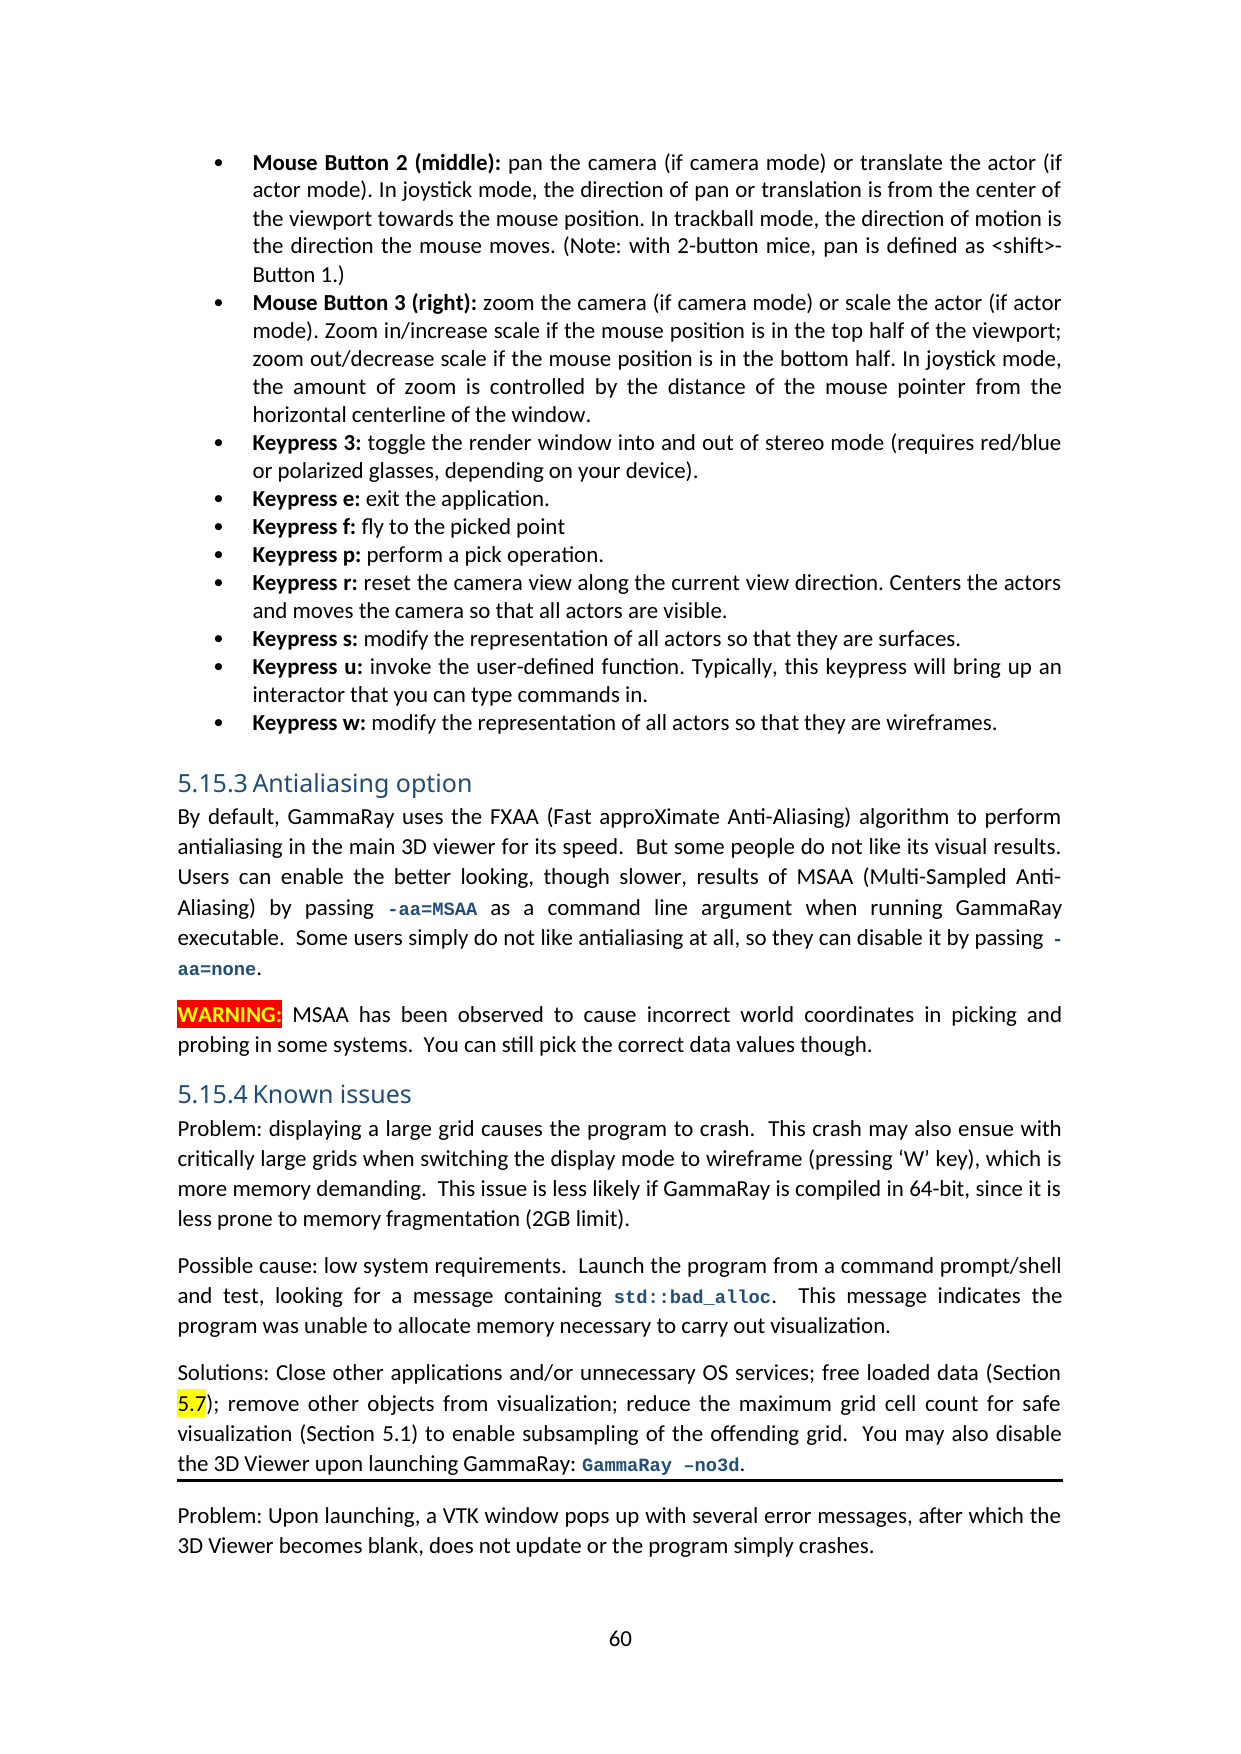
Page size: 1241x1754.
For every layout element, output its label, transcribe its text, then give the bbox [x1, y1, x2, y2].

list Mouse Button 3 (right): zoom the camera (if camera mode) or scale the actor (if actor mode). Zoom in/increase scale if the mouse position is in the top half of the viewport; zoom out/decrease scale if the mouse position is in the bottom half. In joystick mode, the amount of zoom is controlled by the distance of the mouse pointer from the horizontal centerline of the window. [215, 288, 1063, 428]
list Keypress u: invoke the user-defined function. Typically, this keypress will bring up an interactor that you can type commands in. [215, 652, 1063, 708]
list Keypress w: modify the representation of all actors so that they are wireframes. [215, 708, 1063, 736]
text WARNING: MSAA has been observed to cause incorrect world coordinates in picking and probing in some systems. You can still pick the correct data values though. [177, 1000, 1063, 1058]
text By default, GammaRay uses the FXAA (Fast approXimate Anti-Aliasing) algorithm to perform antialiasing in the main 3D viewer for its speed. But some people do not like its visual results. Users can enable the better looking, though slower, results of MSAA (Multi-Sampled Anti-Aliasing) by passing -aa=MSAA as a command line argument when running GammaRay executable. Some users simply do not like antialiasing at all, so they can disable it by passing -aa=none. [177, 802, 1063, 981]
text Possible cause: low system requirements. Launch the program from a command prompt/shell and test, looking for a message containing std::bad_alloc. This message indicates the program was unable to allocate memory necessary to carry out visualization. [177, 1251, 1063, 1340]
list Keypress p: perform a pick operation. [215, 540, 1063, 568]
text Problem: Upon launching, a VTK window pops up with several error messages, after which the 3D Viewer becomes blank, does not update or the program simply crashes. [177, 1501, 1063, 1559]
text Problem: displaying a large grid causes the program to crash. This crash may also ensue with critically large grids when switching the display mode to wireframe (pressing ‘W’ key), which is more memory demanding. This issue is less likely if GammaRay is compiled in 64-bit, since it is less prone to memory fragmentation (2GB limit). [177, 1114, 1063, 1232]
text Solutions: Close other applications and/or unnecessary OS services; free loaded data (Section 5.7); remove other objects from visualization; reduce the maximum grid cell count for safe visualization (Section 5.1) to enable subsampling of the offending grid. You may also disable the 3D Viewer upon launching GammaRay: GammaRay –no3d. [177, 1358, 1063, 1479]
list Mouse Button 2 (middle): pan the camera (if camera mode) or translate the actor (if actor mode). In joystick mode, the direction of pan or translation is from the center of the viewport towards the mouse position. In trackball mode, the direction of motion is the direction the mouse moves. (Note: with 2-button mice, pan is defined as <shift>-Button 1.) [215, 148, 1063, 288]
subtitle Antialiasing option [177, 765, 1063, 799]
list Keypress f: fly to the picked point [215, 512, 1063, 540]
list Keypress 3: toggle the render window into and out of stereo mode (requires red/blue or polarized glasses, depending on your device). [215, 428, 1063, 484]
list Keypress s: modify the representation of all actors so that they are surfaces. [215, 624, 1063, 652]
list Keypress r: reset the camera view along the current view direction. Centers the actors and moves the camera so that all actors are visible. [215, 568, 1063, 624]
list Keypress e: exit the application. [215, 484, 1063, 512]
subtitle Known issues [177, 1077, 1063, 1111]
